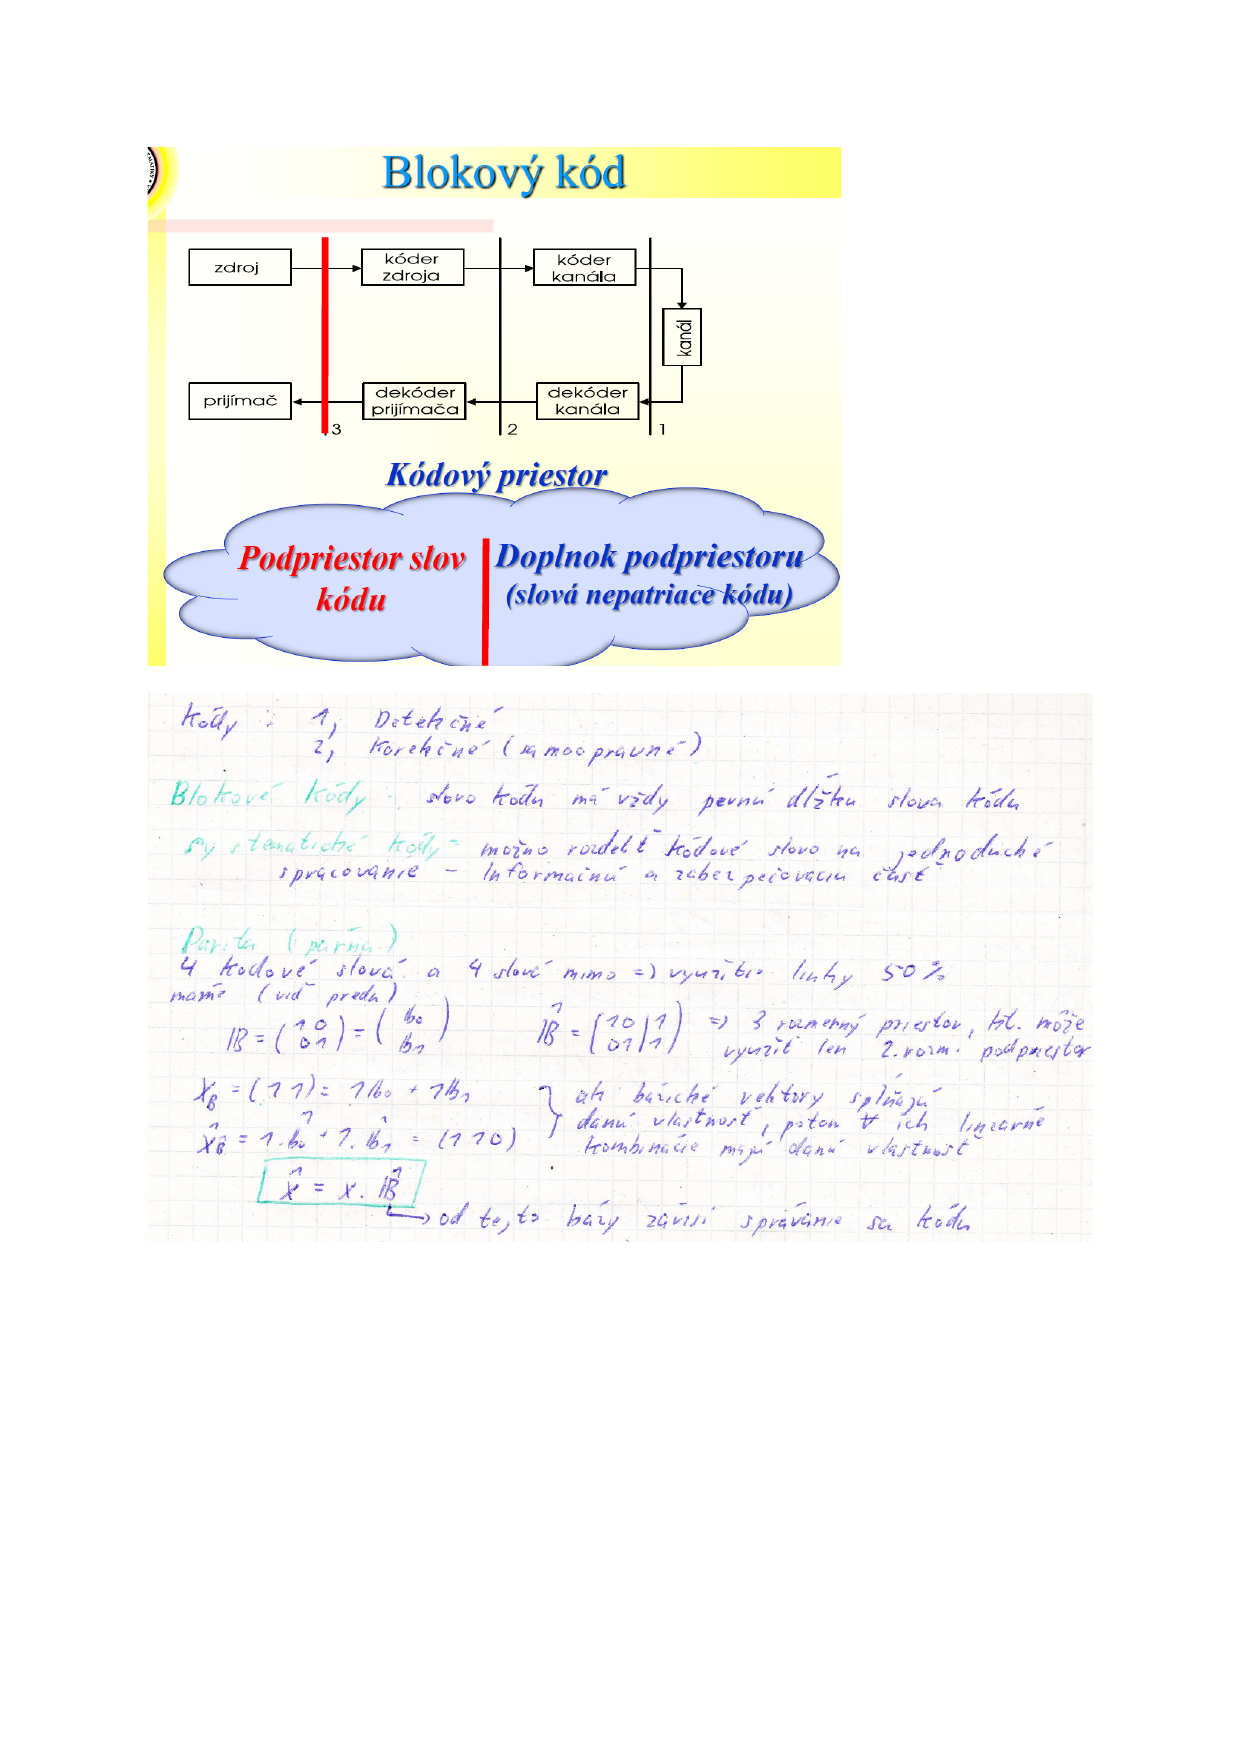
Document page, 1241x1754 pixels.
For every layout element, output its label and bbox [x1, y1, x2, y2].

picture [147, 147, 842, 666]
picture [147, 693, 1093, 1242]
